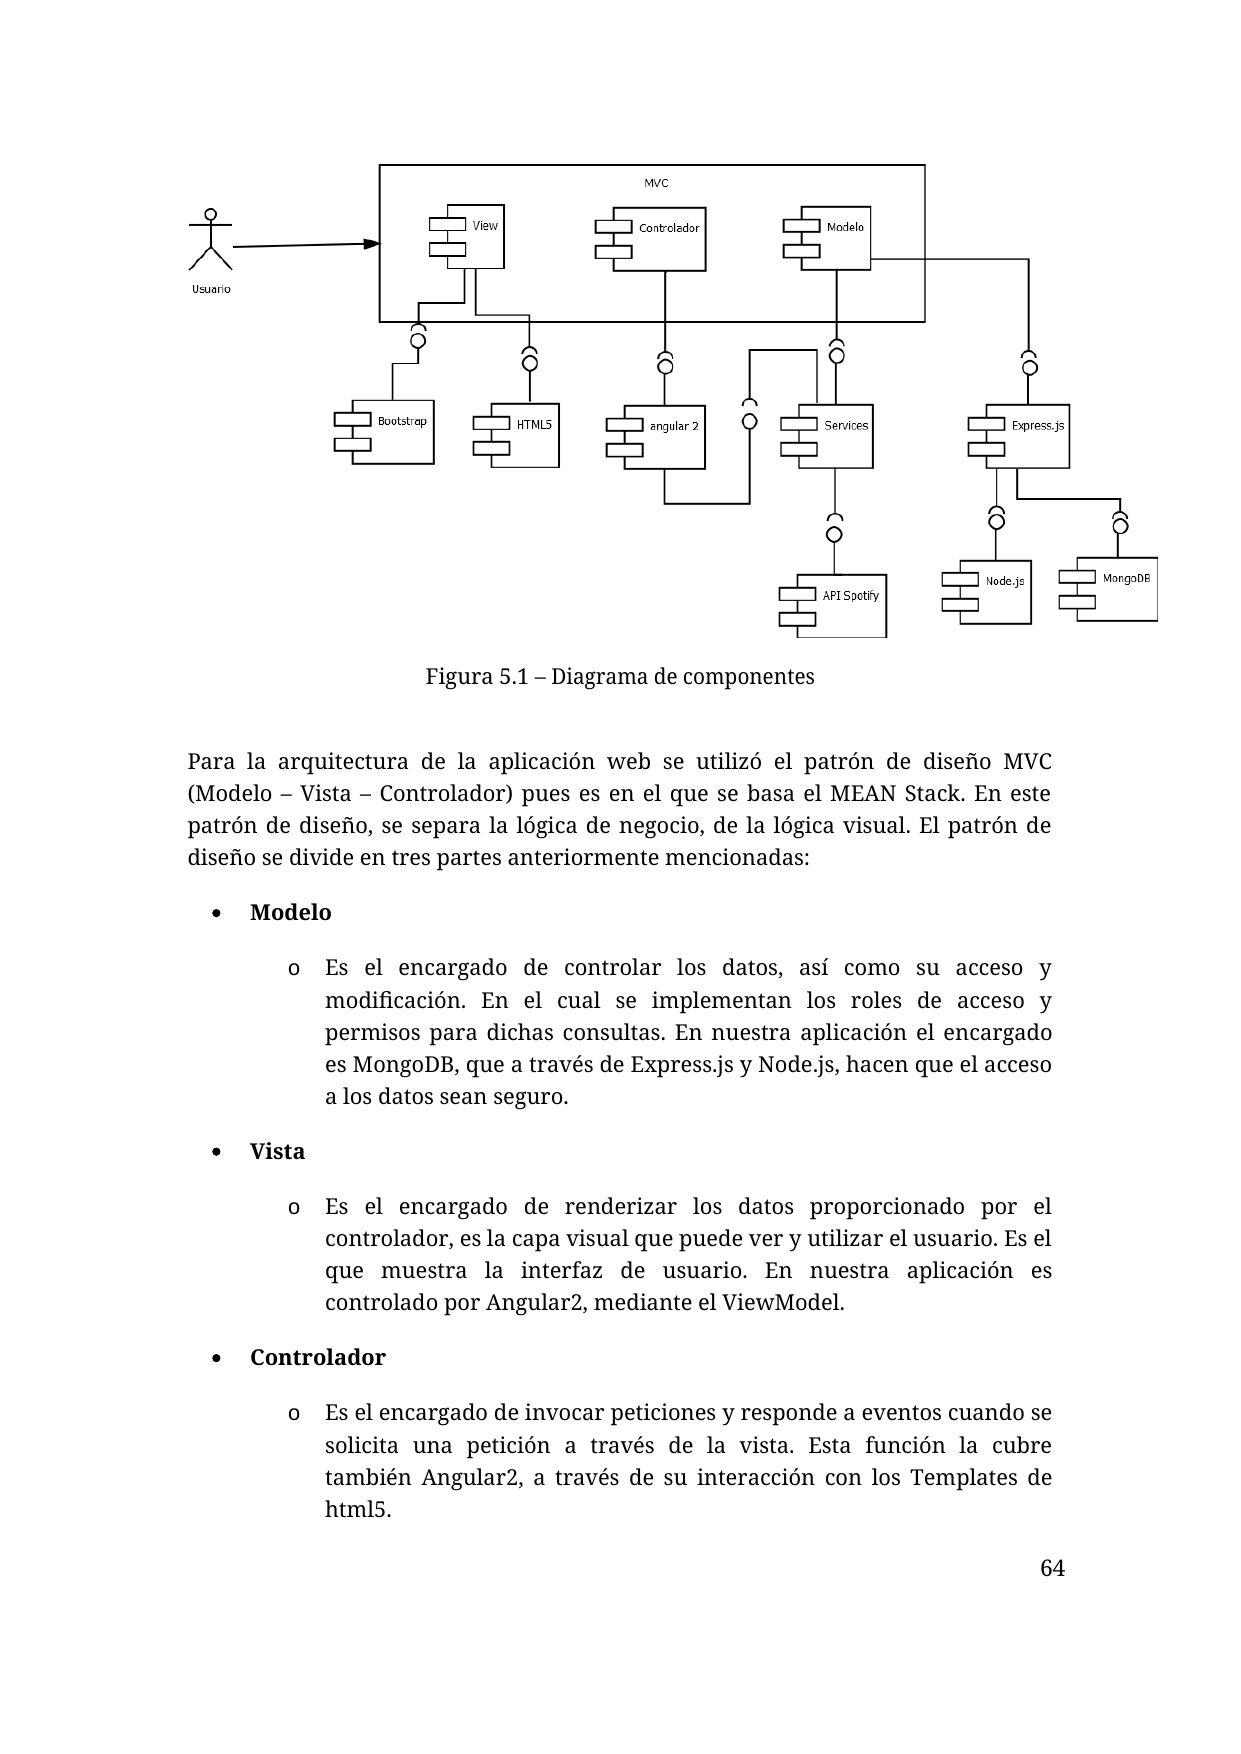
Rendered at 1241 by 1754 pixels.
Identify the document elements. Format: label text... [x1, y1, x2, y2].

text Para la arquitectura de la aplicación web se utilizó el patrón de diseño MVC (Modelo – Vista – Controlador) pues es en el que se basa el MEAN Stack. En este patrón de diseño, se separa la lógica de negocio, de la lógica visual. El patrón de diseño se divide en tres partes anteriormente mencionadas: [187, 746, 1053, 872]
list Es el encargado de controlar los datos, así como su acceso y modificación. En el cual se implementan los roles de acceso y permisos para dichas consultas. En nuestra aplicación el encargado es MongoDB, que a través de Express.js y Node.js, hacen que el acceso a los datos sean seguro. [287, 952, 1053, 1111]
picture [187, 164, 1158, 638]
subtitle Figura 5.1 – Diagrama de componentes [175, 661, 1065, 691]
list Es el encargado de invocar peticiones y responde a eventos cuando se solicita una petición a través de la vista. Esta función la cubre también Angular2, a través de su interacción con los Templates de html5. [287, 1397, 1053, 1523]
list Vista [212, 1136, 1053, 1166]
list Modelo [212, 897, 1053, 927]
list Controlador [212, 1342, 1053, 1372]
list Es el encargado de renderizar los datos proporcionado por el controlador, es la capa visual que puede ver y utilizar el usuario. Es el que muestra la interfaz de usuario. En nuestra aplicación es controlado por Angular2, mediante el ViewModel. [287, 1191, 1053, 1317]
